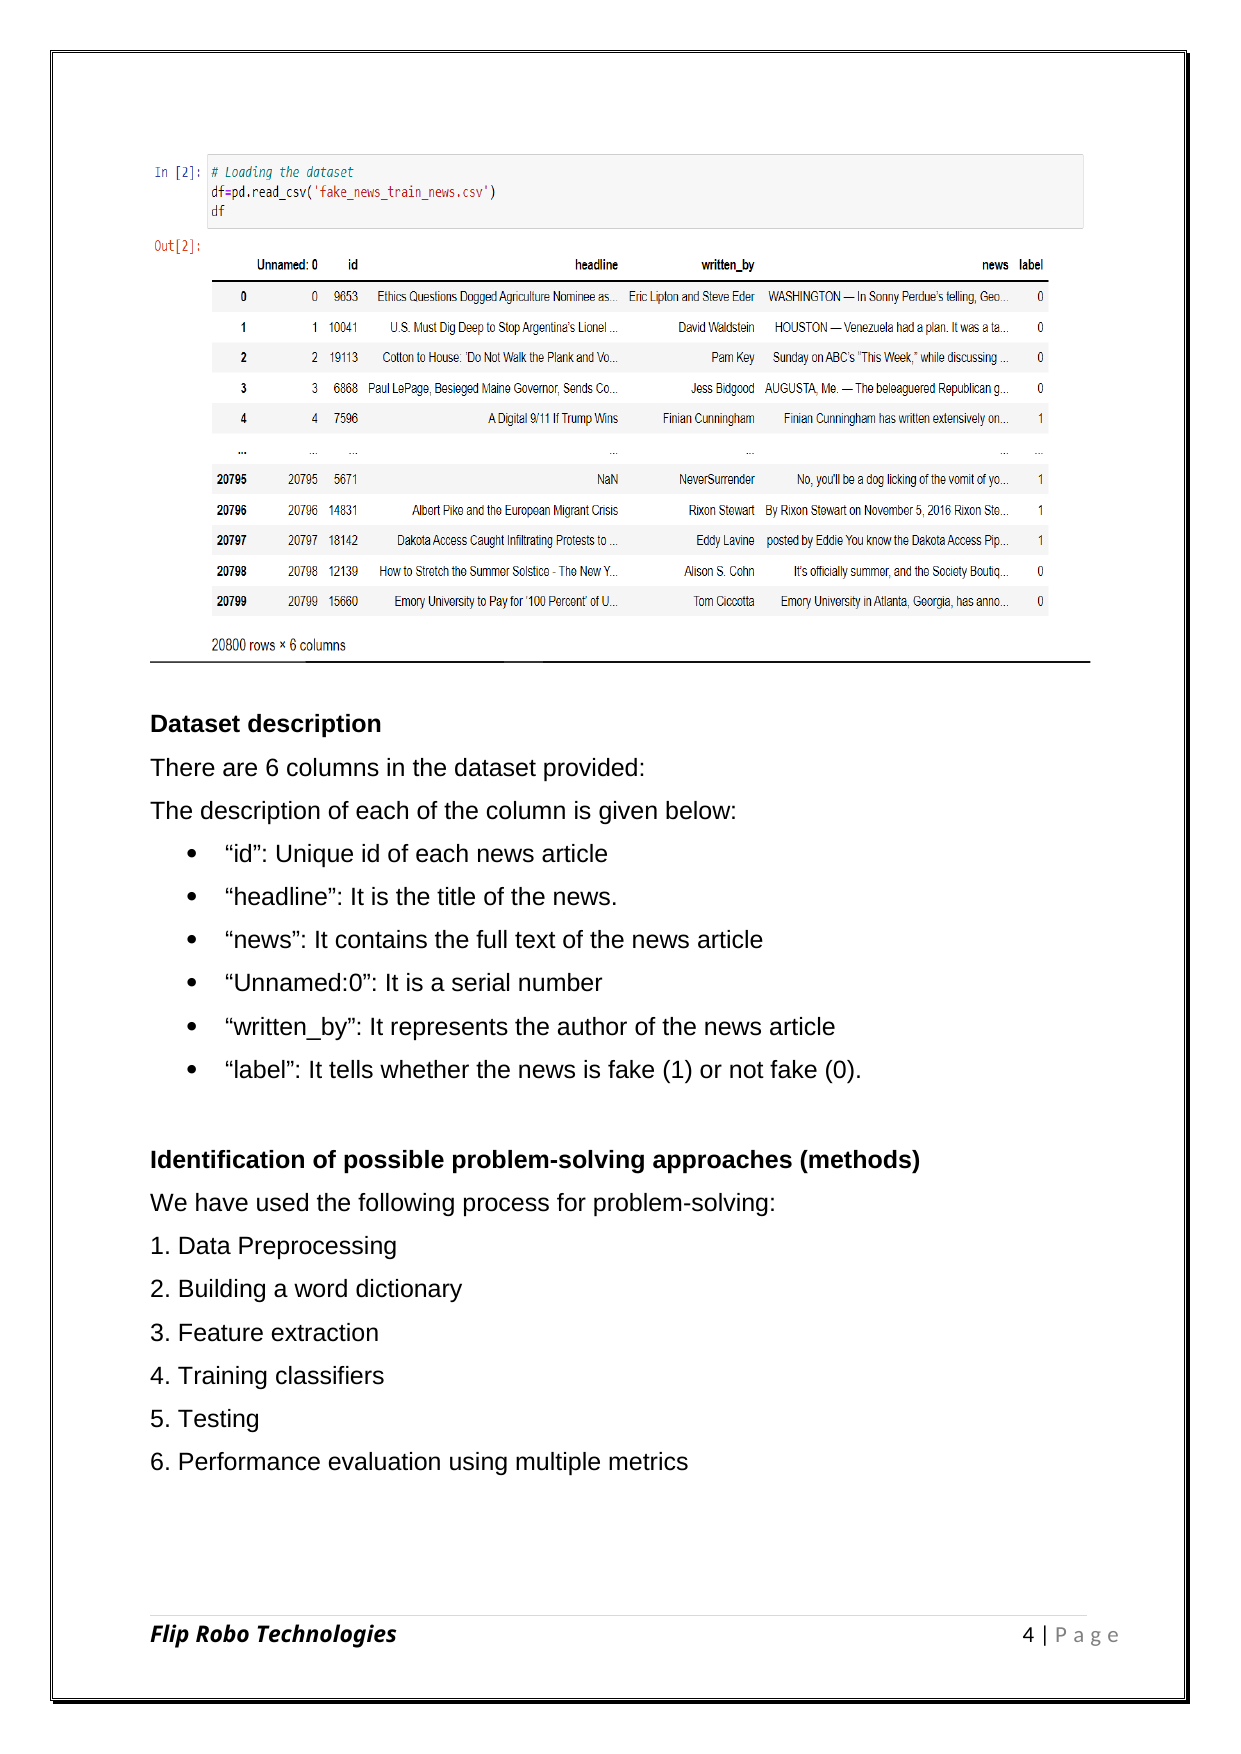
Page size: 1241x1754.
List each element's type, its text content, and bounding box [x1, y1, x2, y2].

text 4. Training classifiers [150, 1361, 1087, 1389]
text 2. Building a word dictionary [150, 1274, 1087, 1303]
text Dataset description [150, 709, 1087, 738]
picture [150, 150, 1091, 663]
text 5. Testing [150, 1404, 1087, 1432]
text The description of each of the column is given below: [150, 796, 1087, 824]
text Identification of possible problem-solving approaches (methods) [150, 1145, 1087, 1174]
list “headline”: It is the title of the news. [187, 882, 1087, 911]
list “id”: Unique id of each news article [187, 839, 1087, 868]
list “label”: It tells whether the news is fake (1) or not fake (0). [187, 1055, 1087, 1084]
list “Unnamed:0”: It is a serial number [187, 968, 1087, 997]
text We have used the following process for problem-solving: [150, 1188, 1087, 1217]
list “written_by”: It represents the author of the news article [187, 1012, 1087, 1041]
text There are 6 columns in the dataset provided: [150, 752, 1087, 781]
text 1. Data Preprocessing [150, 1231, 1087, 1260]
text 3. Feature extraction [150, 1317, 1087, 1346]
text 6. Performance evaluation using multiple metrics [150, 1447, 1087, 1476]
list “news”: It contains the full text of the news article [187, 925, 1087, 954]
